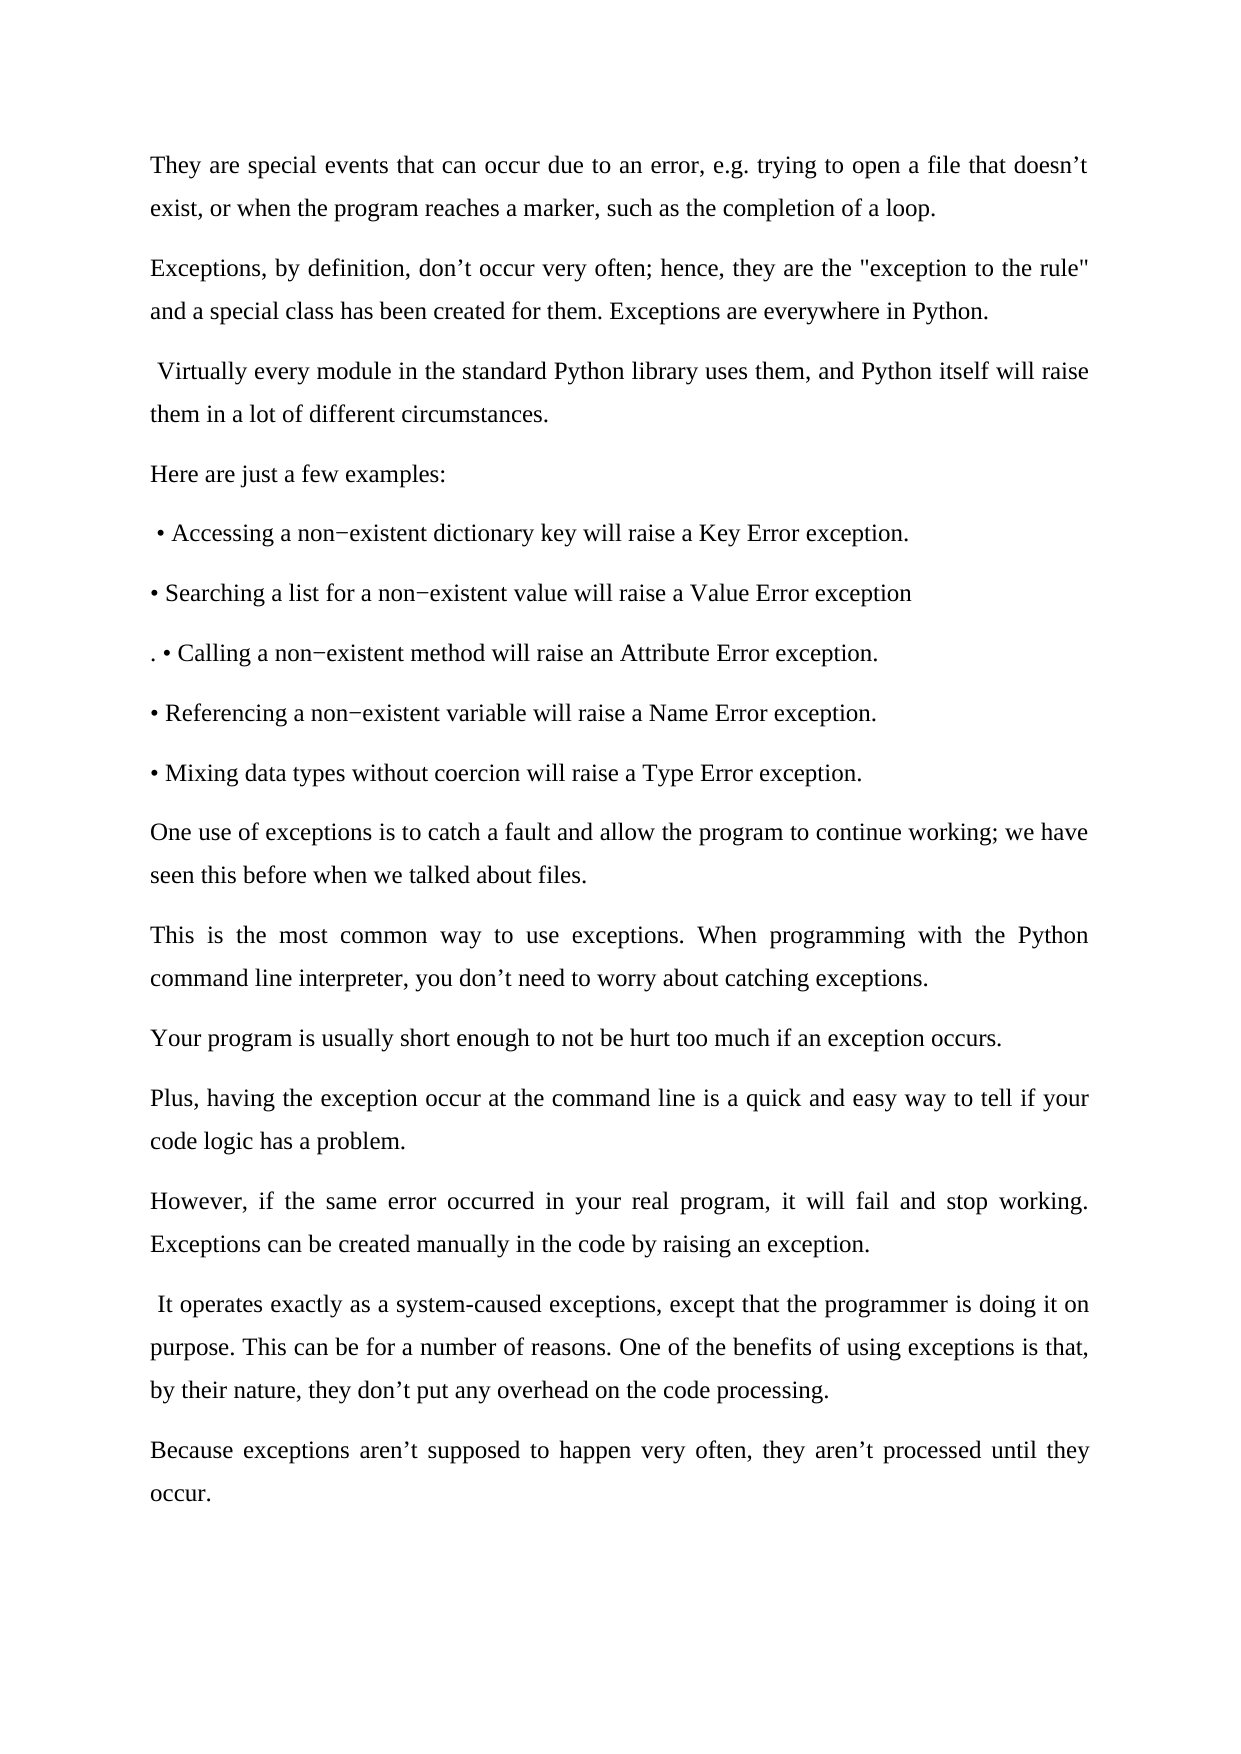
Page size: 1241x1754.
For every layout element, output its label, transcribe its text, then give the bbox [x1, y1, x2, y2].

text It operates exactly as a system-caused exceptions, except that the programmer is doing it on purpose. This can be for a number of reasons. One of the benefits of using exceptions is that, by their nature, they don’t put any overhead on the code processing. [150, 1289, 1090, 1404]
text Plus, having the exception occur at the command line is a quick and easy way to tell if your code logic has a problem. [150, 1083, 1090, 1155]
text Because exceptions aren’t supposed to happen very often, they aren’t processed until they occur. [150, 1435, 1090, 1507]
text Here are just a few examples: [150, 459, 1090, 487]
text Exceptions, by definition, don’t occur very often; hence, they are the "exception to the rule" and a special class has been created for them. Exceptions are everywhere in Python. [150, 253, 1090, 325]
text • Accessing a non−existent dictionary key will raise a Key Error exception. [150, 518, 1090, 547]
text . • Calling a non−existent method will raise an Attribute Error exception. [150, 638, 1090, 667]
text This is the most common way to use exceptions. When programming with the Python command line interpreter, you don’t need to worry about catching exceptions. [150, 920, 1090, 992]
text • Mixing data types without coercion will raise a Type Error exception. [150, 758, 1090, 786]
text • Referencing a non−existent variable will raise a Name Error exception. [150, 698, 1090, 727]
text However, if the same error occurred in your real program, it will fail and stop working. Exceptions can be created manually in the code by raising an exception. [150, 1186, 1090, 1258]
text • Searching a list for a non−existent value will raise a Value Error exception [150, 578, 1090, 607]
text One use of exceptions is to catch a fault and allow the program to continue working; we have seen this before when we talked about files. [150, 817, 1090, 889]
text Virtually every module in the standard Python library uses them, and Python itself will raise them in a lot of different circumstances. [150, 356, 1090, 428]
text Your program is usually short enough to not be hurt too much if an exception occurs. [150, 1023, 1090, 1052]
text They are special events that can occur due to an error, e.g. trying to open a file that doesn’t exist, or when the program reaches a marker, such as the completion of a loop. [150, 150, 1090, 222]
